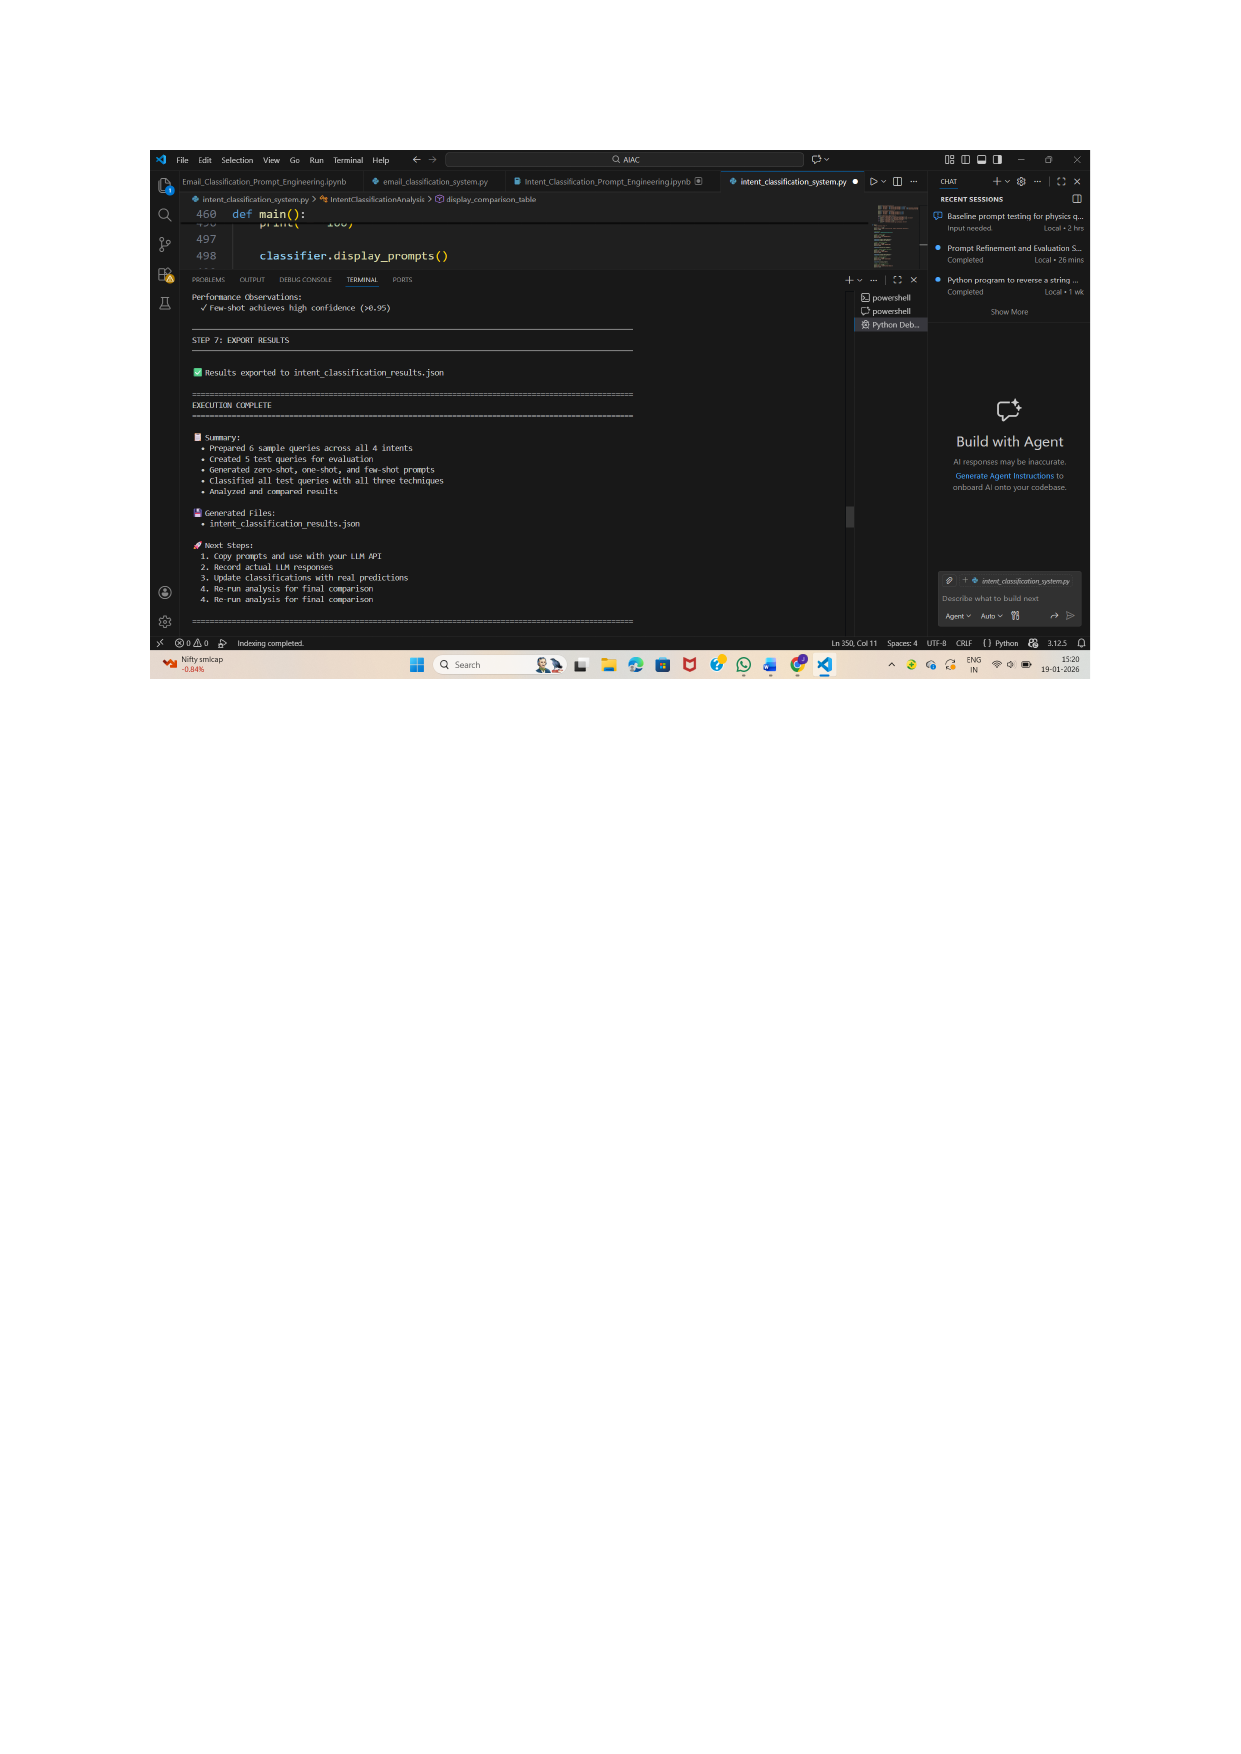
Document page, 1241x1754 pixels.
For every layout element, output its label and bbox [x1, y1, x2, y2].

picture [150, 150, 1091, 679]
